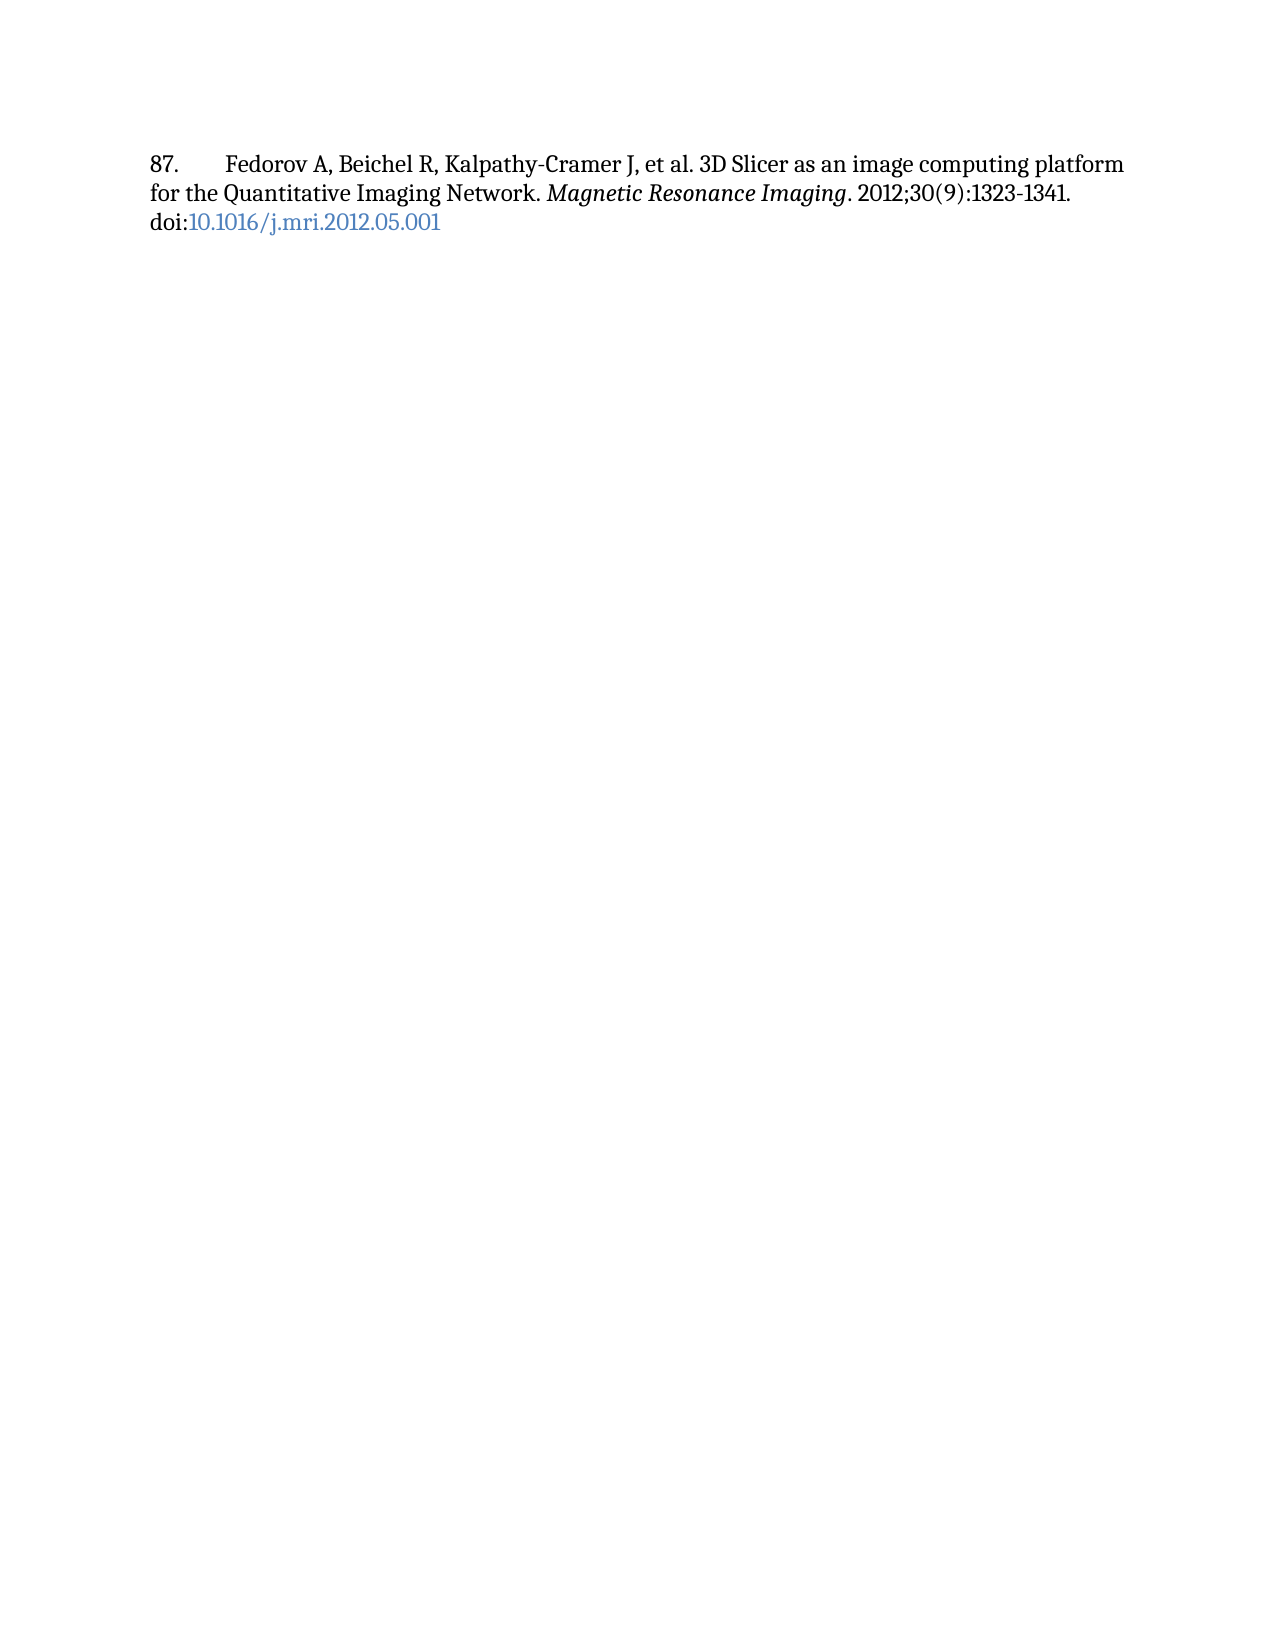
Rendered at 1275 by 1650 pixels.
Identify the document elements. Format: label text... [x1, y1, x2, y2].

text 87. Fedorov A, Beichel R, Kalpathy-Cramer J, et al. 3D Slicer as an image computing platform for the Quantitative Imaging Network. Magnetic Resonance Imaging. 2012;30(9):1323-1341. doi:10.1016/j.mri.2012.05.001 [150, 150, 1125, 236]
